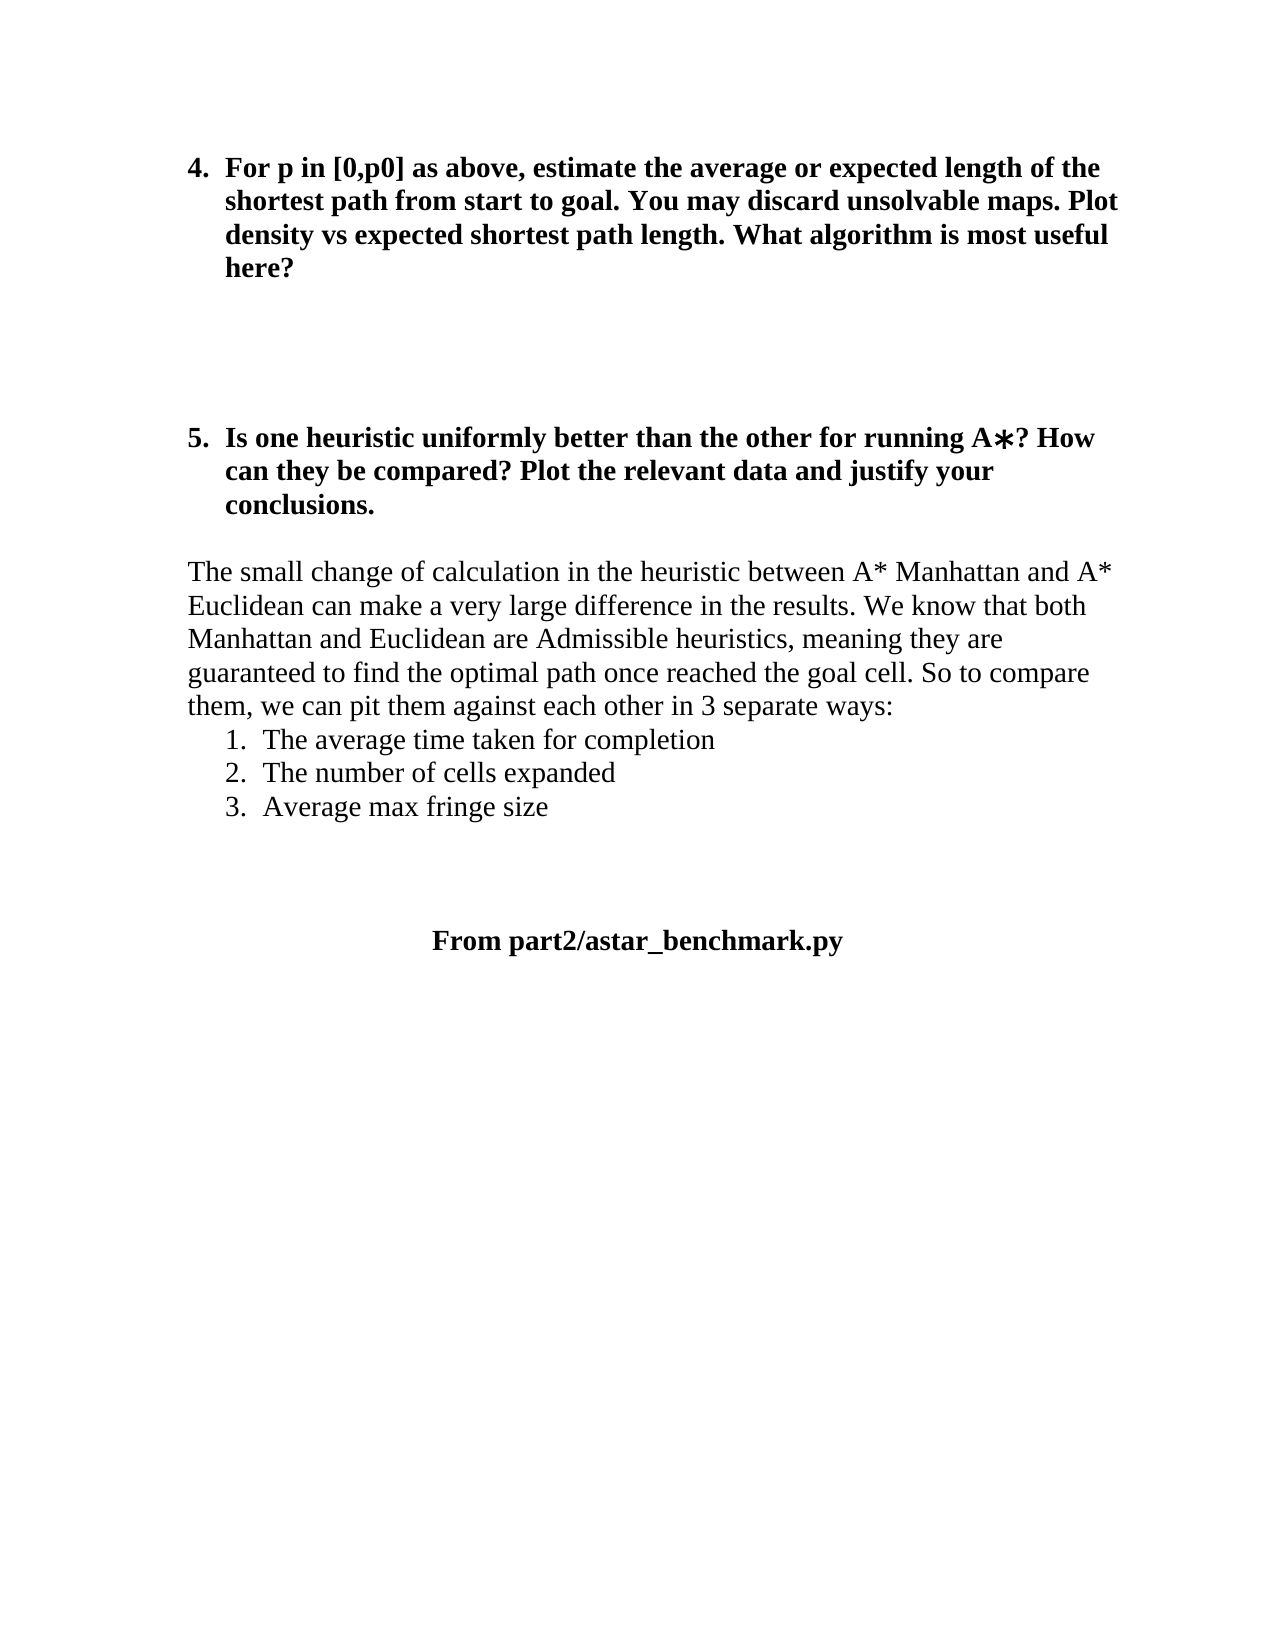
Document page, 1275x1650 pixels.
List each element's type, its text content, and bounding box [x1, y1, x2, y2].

list Average max fringe size [225, 789, 1125, 822]
list For p in [0,p0] as above, estimate the average or expected length of the shortest path from start to goal. You may discard unsolvable maps. Plot density vs expected shortest path length. What algorithm is most useful here? [187, 150, 1125, 284]
text From part2/astar_benchmark.py [150, 923, 1125, 957]
list The number of cells expanded [225, 755, 1125, 789]
list The average time taken for completion [225, 722, 1125, 755]
list Is one heuristic uniformly better than the other for running A∗? How can they be compared? Plot the relevant data and justify your conclusions. [187, 418, 1125, 521]
text The small change of calculation in the heuristic between A* Manhattan and A* Euclidean can make a very large difference in the results. We know that both Manhattan and Euclidean are Admissible heuristics, meaning they are guaranteed to find the optimal path once reached the goal cell. So to compare them, we can pit them against each other in 3 separate ways: [187, 554, 1125, 722]
